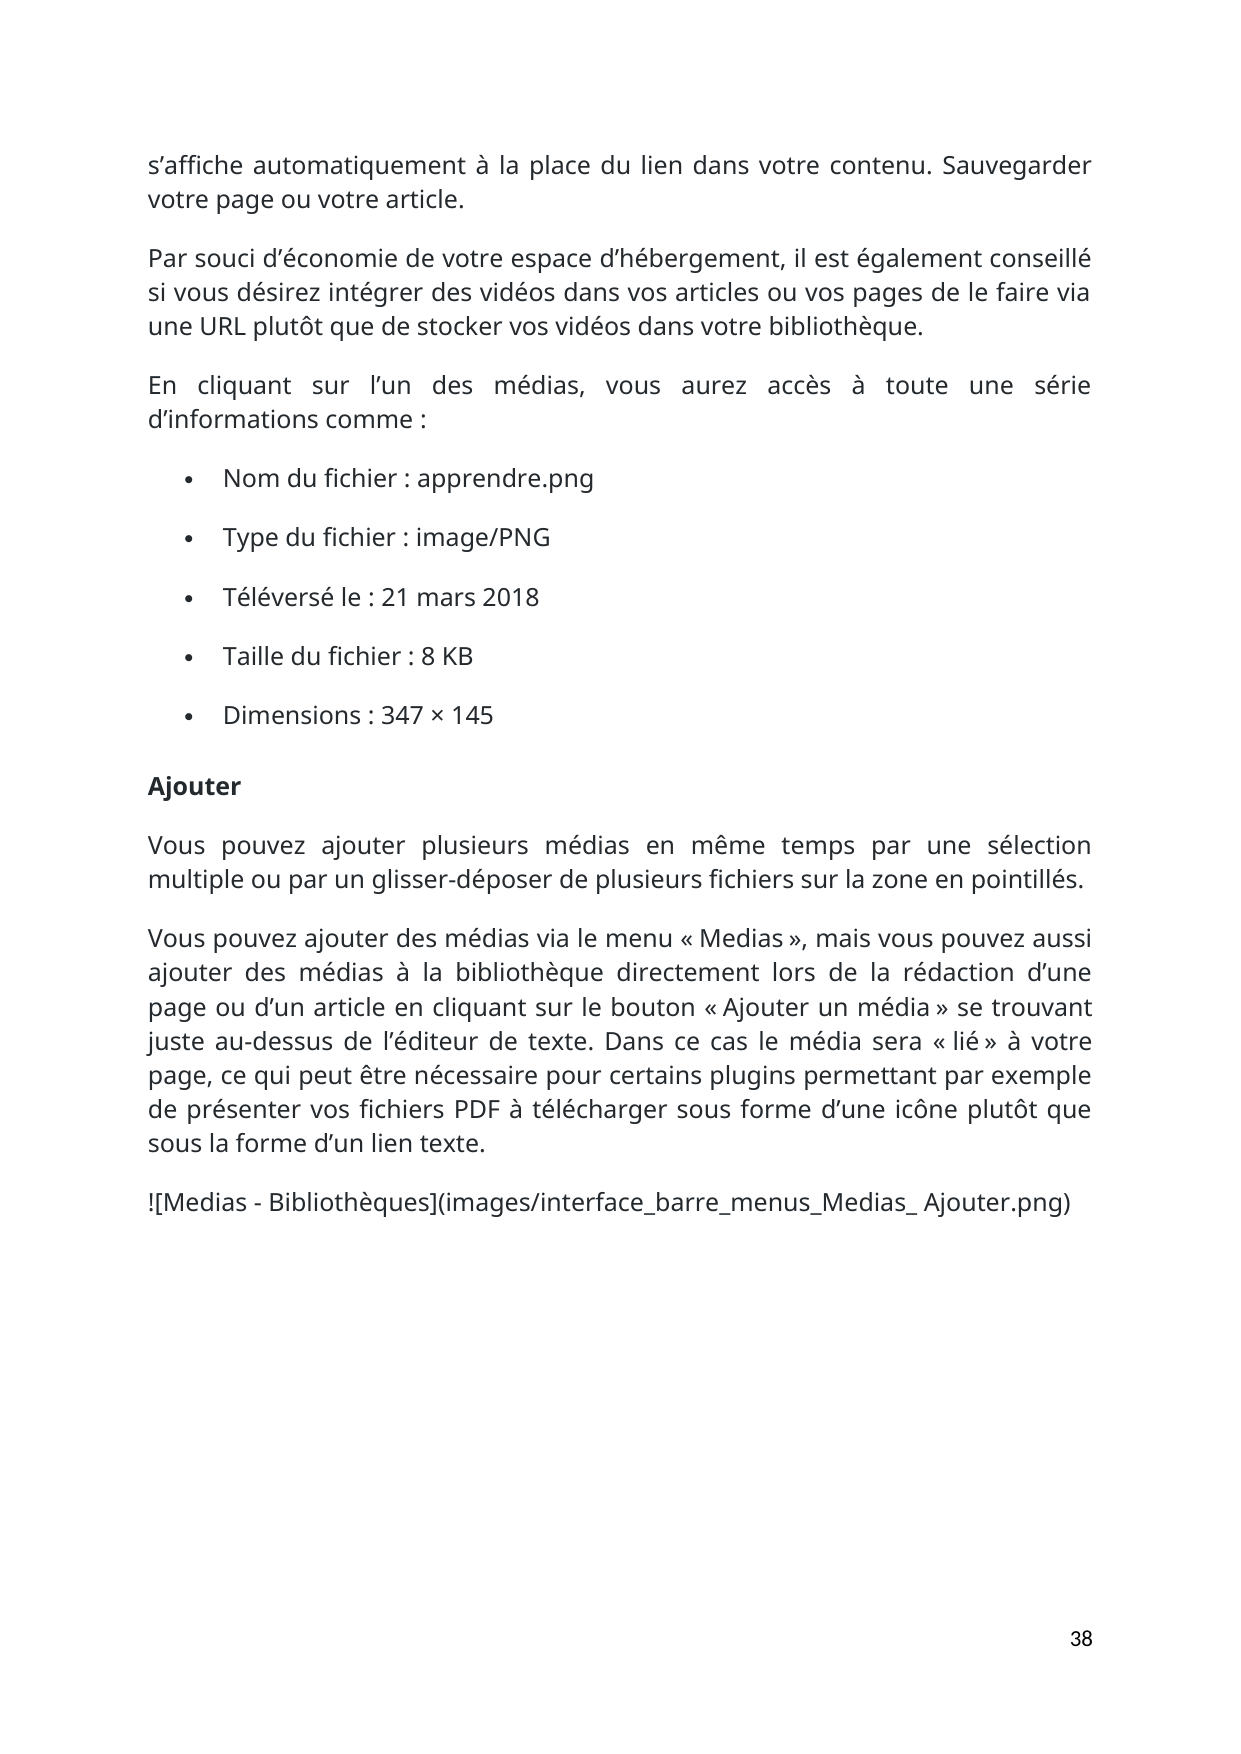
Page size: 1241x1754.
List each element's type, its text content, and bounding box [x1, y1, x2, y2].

text Par souci d’économie de votre espace d’hébergement, il est également conseillé si vous désirez intégrer des vidéos dans vos articles ou vos pages de le faire via une URL plutôt que de stocker vos vidéos dans votre bibliothèque. [148, 241, 1093, 343]
list Nom du fichier : apprendre.png [185, 461, 1093, 495]
text En cliquant sur l’un des médias, vous aurez accès à toute une série d’informations comme : [148, 368, 1093, 436]
text Ajouter [148, 769, 1093, 803]
list Dimensions : 347 × 145 [185, 697, 1093, 731]
text ![Medias - Bibliothèques](images/interface_barre_menus_Medias_ Ajouter.png) [148, 1184, 1093, 1218]
list Téléversé le : 21 mars 2018 [185, 579, 1093, 613]
text Vous pouvez ajouter plusieurs médias en même temps par une sélection multiple ou par un glisser-déposer de plusieurs fichiers sur la zone en pointillés. [148, 828, 1093, 896]
list Type du fichier : image/PNG [185, 520, 1093, 554]
list Taille du fichier : 8 KB [185, 638, 1093, 672]
text Vous pouvez ajouter des médias via le menu « Medias », mais vous pouvez aussi ajouter des médias à la bibliothèque directement lors de la rédaction d’une page ou d’un article en cliquant sur le bouton « Ajouter un média » se trouvant juste au-dessus de l’éditeur de texte. Dans ce cas le média sera « lié » à votre page, ce qui peut être nécessaire pour certains plugins permettant par exemple de présenter vos fichiers PDF à télécharger sous forme d’une icône plutôt que sous la forme d’un lien texte. [148, 921, 1093, 1159]
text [148, 148, 1093, 216]
